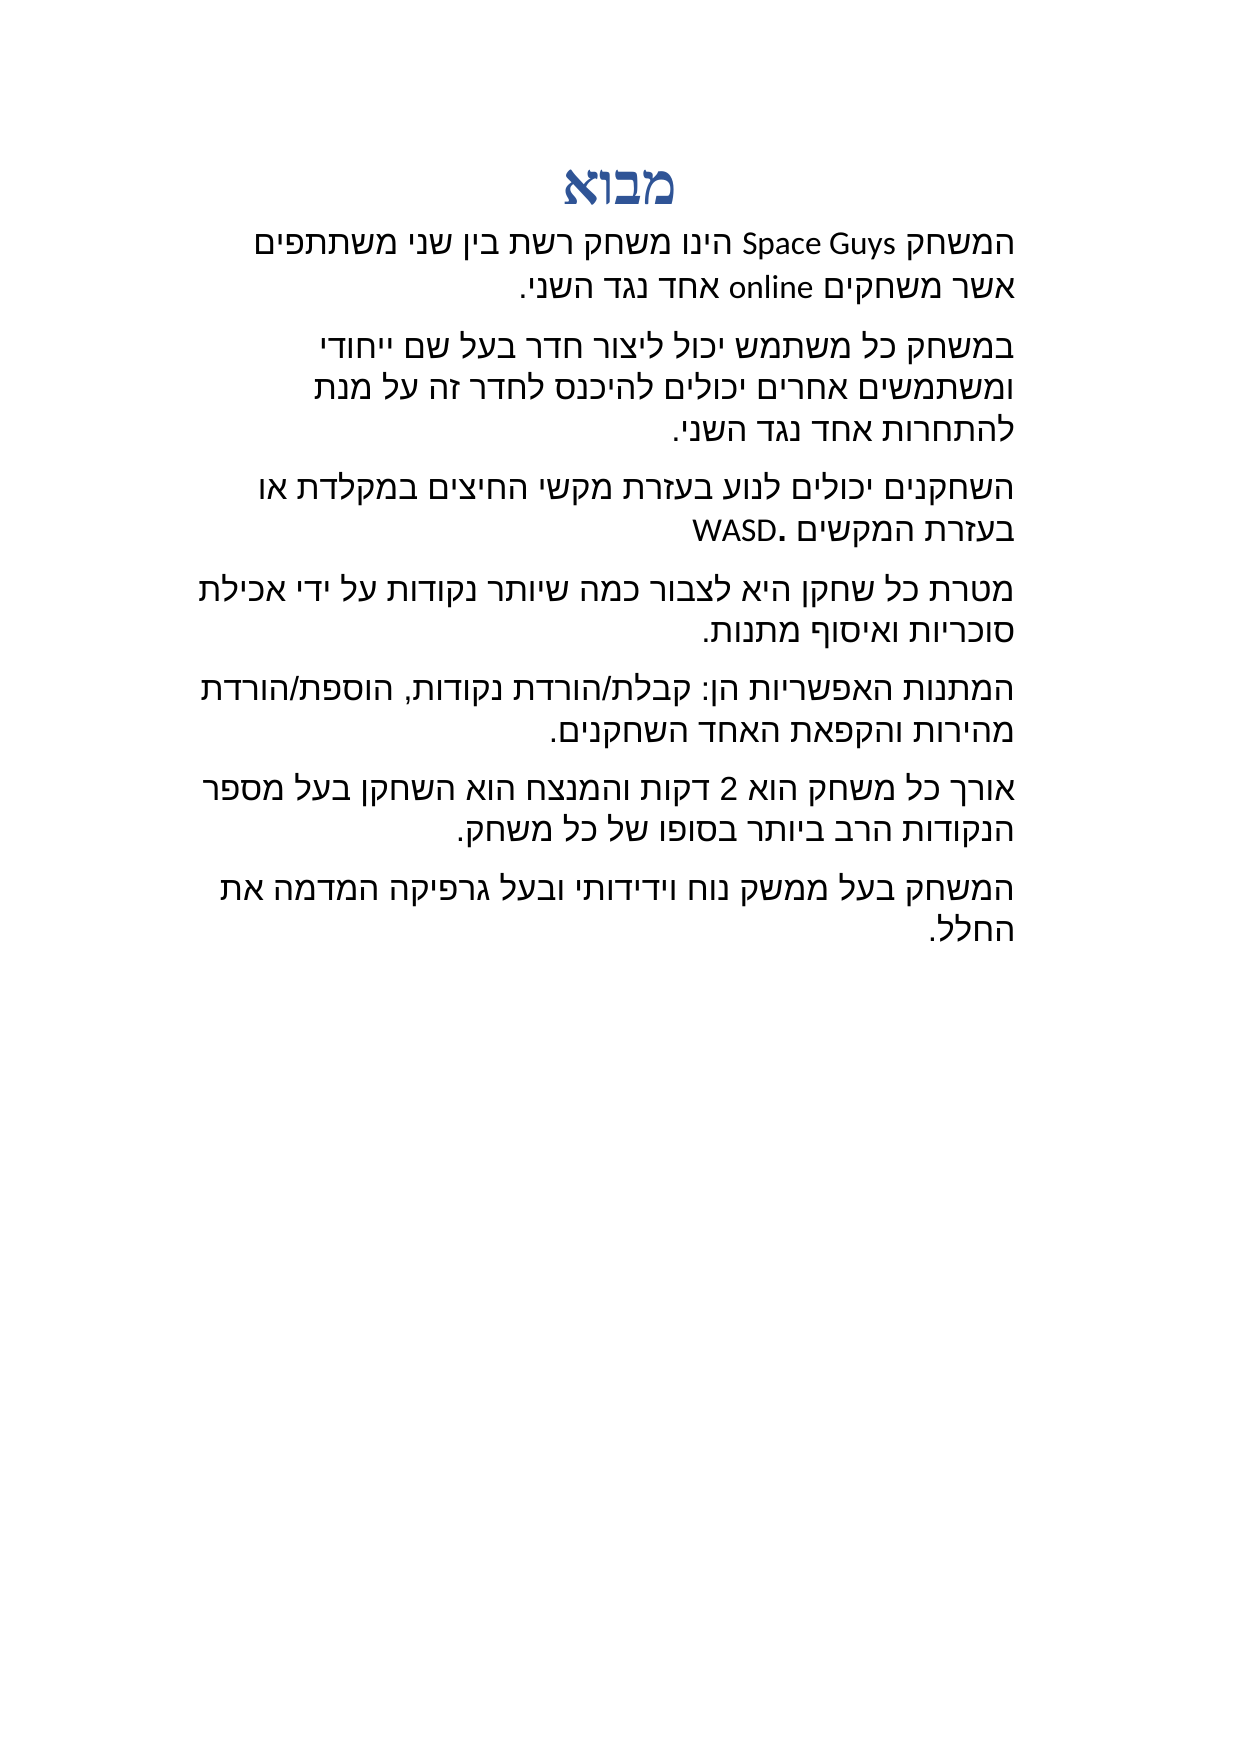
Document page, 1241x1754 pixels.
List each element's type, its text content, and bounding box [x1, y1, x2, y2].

subtitle מבוא [187, 150, 1053, 217]
text המשחק בעל ממשק נוח וידידותי ובעל גרפיקה המדמה את החלל. [187, 869, 1015, 948]
text המשחק Space Guys הינו משחק רשת בין שני משתתפים אשר משחקים online אחד נגד השני. [187, 222, 1015, 307]
text מטרת כל שחקן היא לצבור כמה שיותר נקודות על ידי אכילת סוכריות ואיסוף מתנות. [187, 570, 1015, 650]
text אורך כל משחק הוא 2 דקות והמנצח הוא השחקן בעל מספר הנקודות הרב ביותר בסופו של כל משחק. [187, 769, 1015, 849]
text במשחק כל משתמש יכול ליצור חדר בעל שם ייחודי ומשתמשים אחרים יכולים להיכנס לחדר זה על מנת להתחרות אחד נגד השני. [187, 327, 1015, 448]
text השחקנים יכולים לנוע בעזרת מקשי החיצים במקלדת או בעזרת המקשים .WASD [187, 468, 1015, 550]
text המתנות האפשריות הן: קבלת/הורדת נקודות, הוספת/הורדת מהירות והקפאת האחד השחקנים. [187, 669, 1015, 749]
